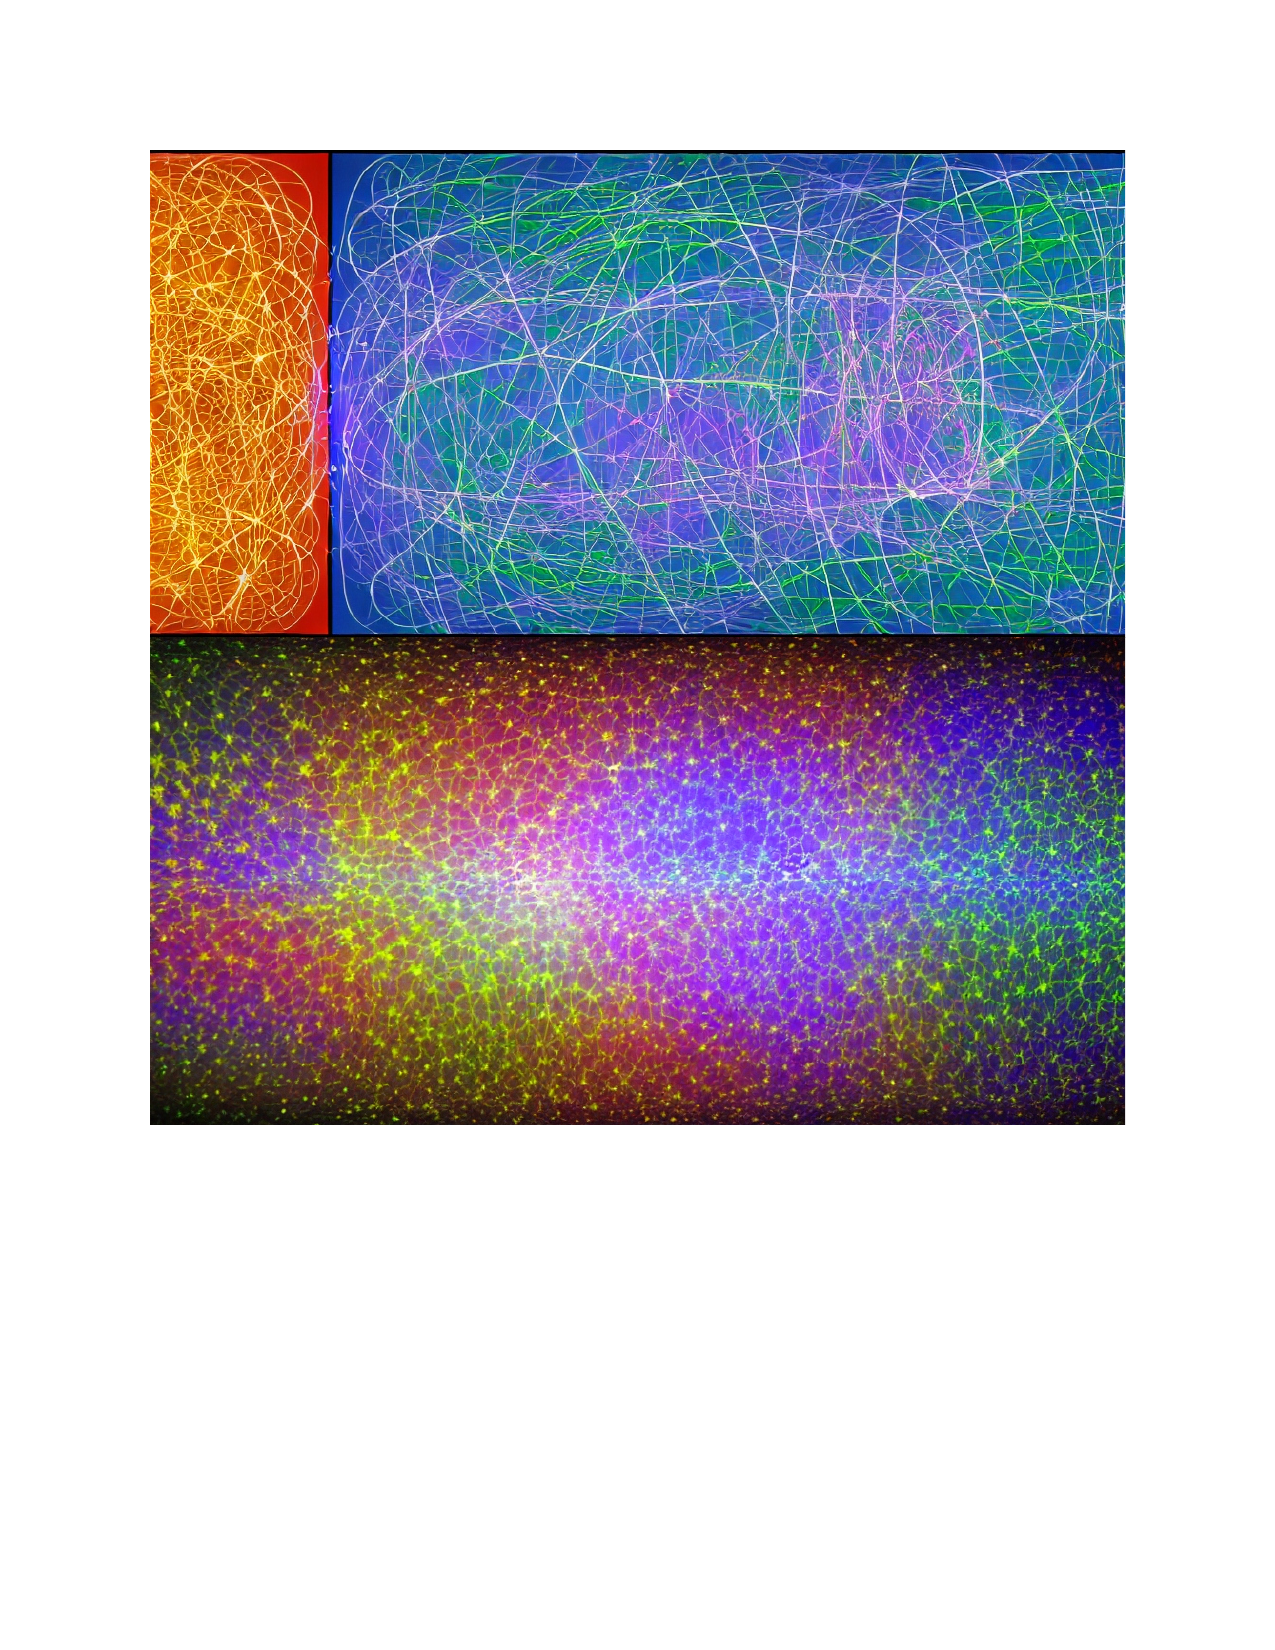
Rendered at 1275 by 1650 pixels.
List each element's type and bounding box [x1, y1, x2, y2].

picture [150, 150, 1125, 1125]
